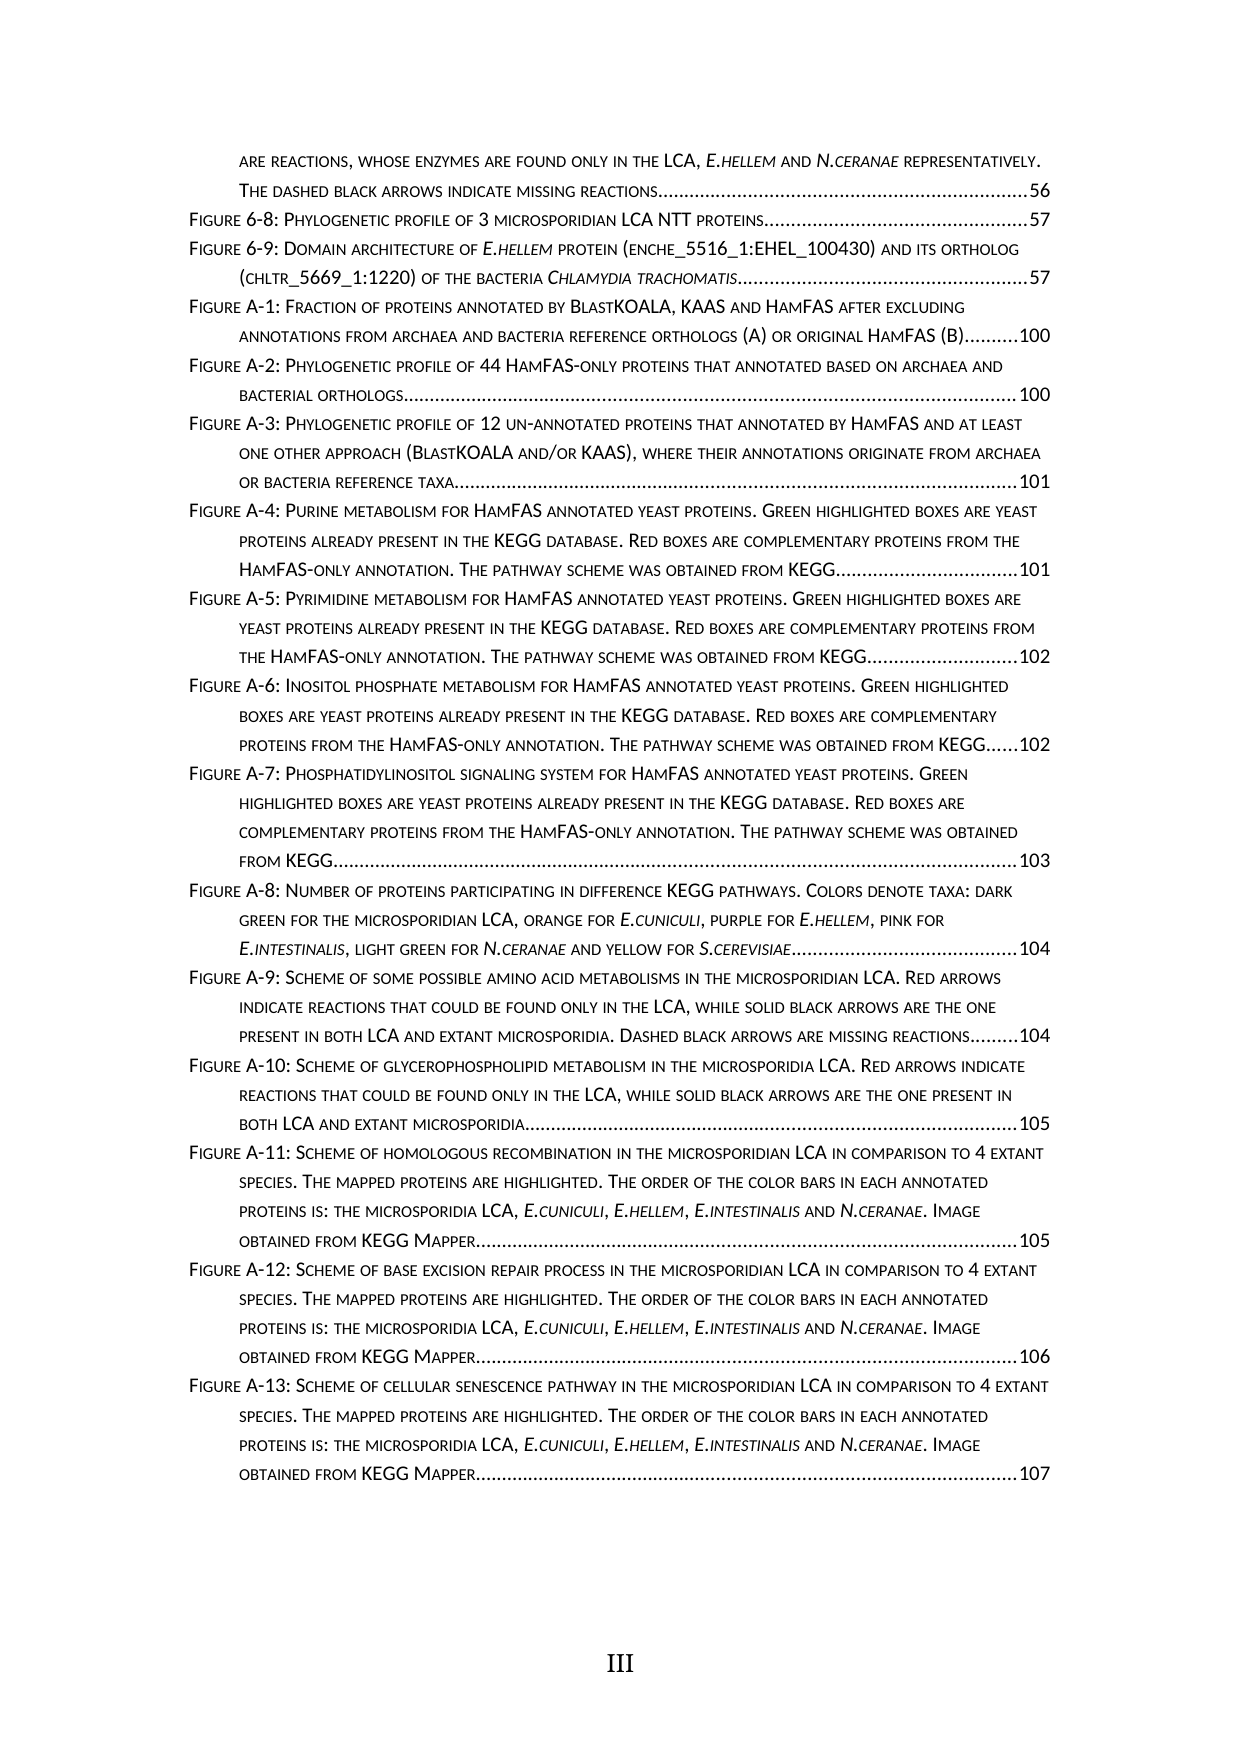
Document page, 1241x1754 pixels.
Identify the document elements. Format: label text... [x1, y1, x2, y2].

text Figure A-4: Purine metabolism for HamFAS annotated yeast proteins. Green highlighted boxes are yeast proteins already present in the KEGG database. Red boxes are complementary proteins from the HamFAS-only annotation. The pathway scheme was obtained from KEGG. 101 [189, 498, 1051, 581]
text Figure A-9: Scheme of some possible amino acid metabolisms in the microsporidian LCA. Red arrows indicate reactions that could be found only in the LCA, while solid black arrows are the one present in both LCA and extant microsporidia. Dashed black arrows are missing reactions. 104 [189, 964, 1051, 1048]
text Figure A-10: Scheme of glycerophospholipid metabolism in the microsporidia LCA. Red arrows indicate reactions that could be found only in the LCA, while solid black arrows are the one present in both LCA and extant microsporidia. 105 [189, 1052, 1051, 1136]
text Figure A-3: Phylogenetic profile of 12 un-annotated proteins that annotated by HamFAS and at least one other approach (BlastKOALA and/or KAAS), where their annotations originate from archaea or bacteria reference taxa. 101 [189, 410, 1051, 494]
text Figure A-2: Phylogenetic profile of 44 HamFAS-only proteins that annotated based on archaea and bacterial orthologs. 100 [189, 352, 1051, 406]
text Figure A-1: Fraction of proteins annotated by BlastKOALA, KAAS and HamFAS after excluding annotations from archaea and bacteria reference orthologs (A) or original HamFAS (B) 100 [189, 293, 1051, 348]
text Figure A-11: Scheme of homologous recombination in the microsporidian LCA in comparison to 4 extant species. The mapped proteins are highlighted. The order of the color bars in each annotated proteins is: the microsporidia LCA, E.cuniculi, E.hellem, E.intestinalis and N.ceranae. Image obtained from KEGG Mapper. 105 [189, 1139, 1051, 1252]
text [189, 148, 1051, 202]
text Figure A-5: Pyrimidine metabolism for HamFAS annotated yeast proteins. Green highlighted boxes are yeast proteins already present in the KEGG database. Red boxes are complementary proteins from the HamFAS-only annotation. The pathway scheme was obtained from KEGG. 102 [189, 585, 1051, 669]
text Figure 6-8: Phylogenetic profile of 3 microsporidian LCA NTT proteins 57 [189, 206, 1051, 231]
text Figure A-8: Number of proteins participating in difference KEGG pathways. Colors denote taxa: dark green for the microsporidian LCA, orange for E.cuniculi, purple for E.hellem, pink for E.intestinalis, light green for N.ceranae and yellow for S.cerevisiae. 104 [189, 877, 1051, 961]
text Figure A-12: Scheme of base excision repair process in the microsporidian LCA in comparison to 4 extant species. The mapped proteins are highlighted. The order of the color bars in each annotated proteins is: the microsporidia LCA, E.cuniculi, E.hellem, E.intestinalis and N.ceranae. Image obtained from KEGG Mapper. 106 [189, 1256, 1051, 1369]
text Figure A-6: Inositol phosphate metabolism for HamFAS annotated yeast proteins. Green highlighted boxes are yeast proteins already present in the KEGG database. Red boxes are complementary proteins from the HamFAS-only annotation. The pathway scheme was obtained from KEGG. 102 [189, 673, 1051, 756]
text Figure A-13: Scheme of cellular senescence pathway in the microsporidian LCA in comparison to 4 extant species. The mapped proteins are highlighted. The order of the color bars in each annotated proteins is: the microsporidia LCA, E.cuniculi, E.hellem, E.intestinalis and N.ceranae. Image obtained from KEGG Mapper. 107 [189, 1373, 1051, 1486]
text Figure 6-9: Domain architecture of E.hellem protein (enche_5516_1:EHEL_100430) and its ortholog (chltr_5669_1:1220) of the bacteria Chlamydia trachomatis. 57 [189, 235, 1051, 290]
text Figure A-7: Phosphatidylinositol signaling system for HamFAS annotated yeast proteins. Green highlighted boxes are yeast proteins already present in the KEGG database. Red boxes are complementary proteins from the HamFAS-only annotation. The pathway scheme was obtained from KEGG. 103 [189, 760, 1051, 873]
